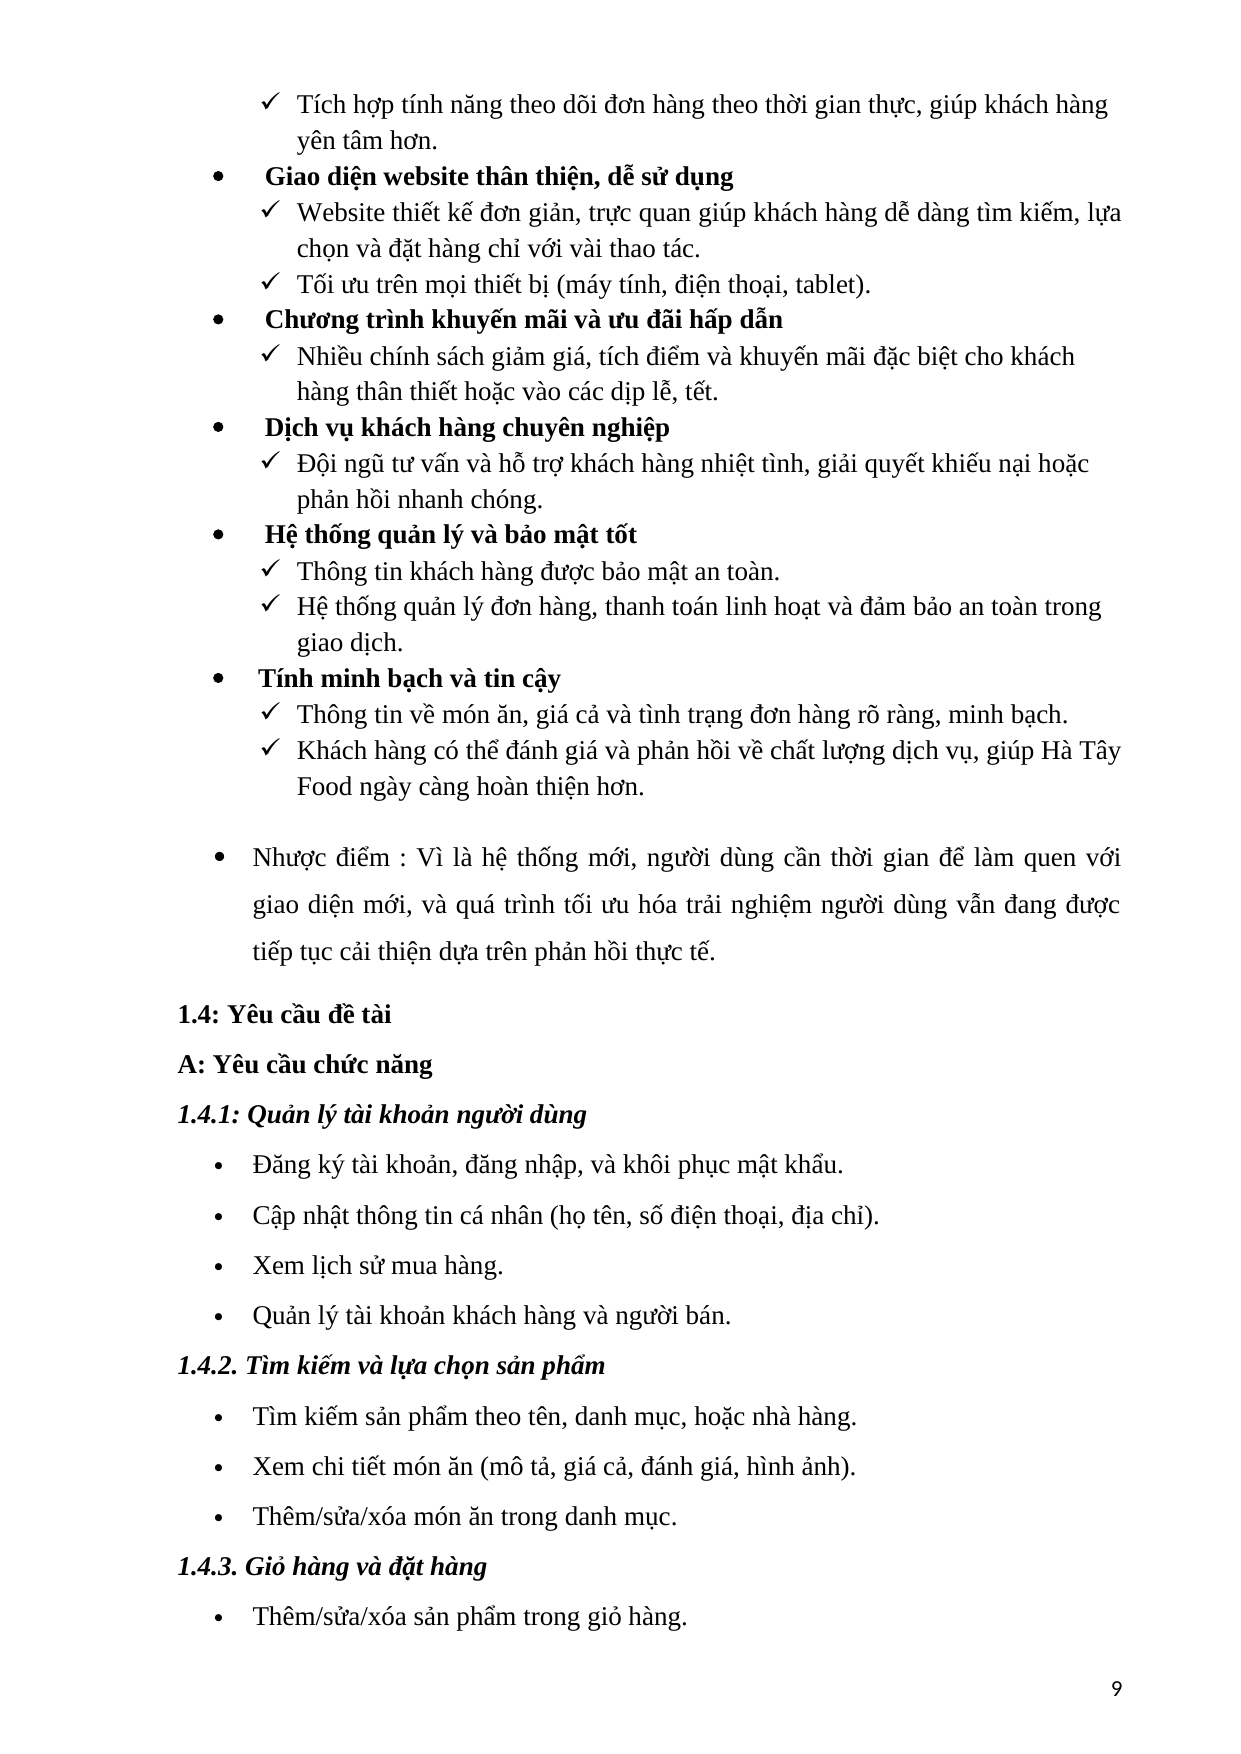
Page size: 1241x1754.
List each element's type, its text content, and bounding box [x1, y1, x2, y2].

list Tích hợp tính năng theo dõi đơn hàng theo thời gian thực, giúp khách hàng yên tâm hơn. [259, 89, 1122, 156]
list Xem chi tiết món ăn (mô tả, giá cả, đánh giá, hình ảnh). [215, 1450, 1122, 1481]
list Xem lịch sử mua hàng. [215, 1249, 1122, 1280]
list Tìm kiếm sản phẩm theo tên, danh mục, hoặc nhà hàng. [215, 1400, 1122, 1431]
text 1.4.3. Giỏ hàng và đặt hàng [177, 1550, 1122, 1581]
list Khách hàng có thể đánh giá và phản hồi về chất lượng dịch vụ, giúp Hà Tây Food ngày càng hoàn thiện hơn. [259, 734, 1122, 801]
list Tối ưu trên mọi thiết bị (máy tính, điện thoại, tablet). [259, 268, 1122, 299]
list Hệ thống quản lý và bảo mật tốt [213, 519, 1122, 550]
list Hệ thống quản lý đơn hàng, thanh toán linh hoạt và đảm bảo an toàn trong giao dịch. [259, 591, 1122, 657]
list Đăng ký tài khoản, đăng nhập, và khôi phục mật khẩu. [215, 1149, 1122, 1180]
list Giao diện website thân thiện, dễ sử dụng [213, 160, 1122, 191]
list Thêm/sửa/xóa món ăn trong danh mục. [215, 1500, 1122, 1531]
list Thông tin về món ăn, giá cả và tình trạng đơn hàng rõ ràng, minh bạch. [259, 698, 1122, 729]
list Tính minh bạch và tin cậy [213, 662, 1122, 693]
list Thông tin khách hàng được bảo mật an toàn. [259, 554, 1122, 586]
list Quản lý tài khoản khách hàng và người bán. [215, 1299, 1122, 1330]
text 1.4: Yêu cầu đề tài [177, 998, 1122, 1029]
list Dịch vụ khách hàng chuyên nghiệp [213, 411, 1122, 442]
list Nhiều chính sách giảm giá, tích điểm và khuyến mãi đặc biệt cho khách hàng thân thiết hoặc vào các dịp lễ, tết. [259, 339, 1122, 407]
list Cập nhật thông tin cá nhân (họ tên, số điện thoại, địa chỉ). [215, 1199, 1122, 1230]
list Nhược điểm : Vì là hệ thống mới, người dùng cần thời gian để làm quen với giao diện mới, và quá trình tối ưu hóa trải nghiệm người dùng vẫn đang được tiếp tục cải thiện dựa trên phản hồi thực tế. [215, 841, 1122, 966]
text 1.4.1: Quản lý tài khoản người dùng [177, 1098, 1122, 1129]
list Đội ngũ tư vấn và hỗ trợ khách hàng nhiệt tình, giải quyết khiếu nại hoặc phản hồi nhanh chóng. [259, 447, 1122, 514]
list Chương trình khuyến mãi và ưu đãi hấp dẫn [213, 304, 1122, 335]
list Website thiết kế đơn giản, trực quan giúp khách hàng dễ dàng tìm kiếm, lựa chọn và đặt hàng chỉ với vài thao tác. [259, 196, 1122, 263]
text 1.4.2. Tìm kiếm và lựa chọn sản phẩm [177, 1349, 1122, 1381]
text A: Yêu cầu chức năng [177, 1048, 1122, 1079]
list Thêm/sửa/xóa sản phẩm trong giỏ hàng. [215, 1601, 1122, 1632]
